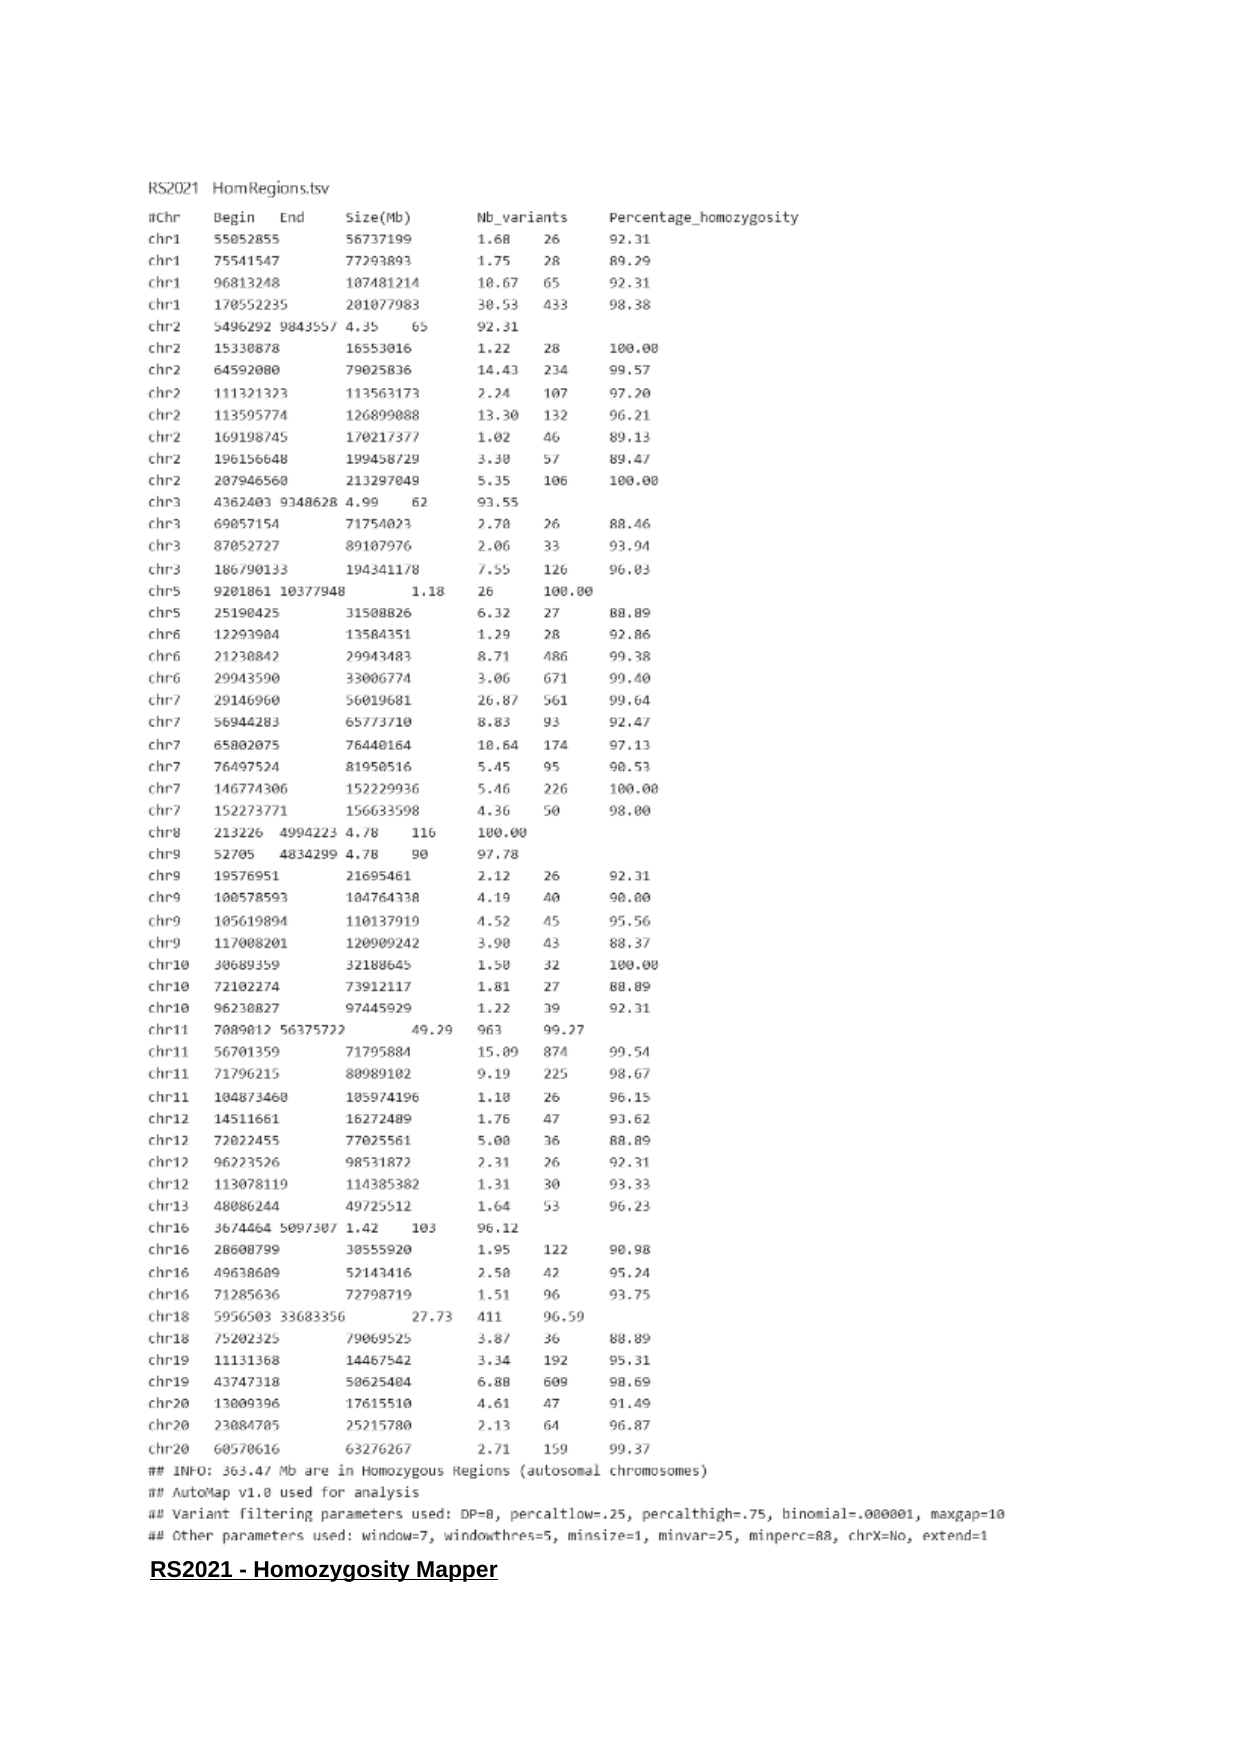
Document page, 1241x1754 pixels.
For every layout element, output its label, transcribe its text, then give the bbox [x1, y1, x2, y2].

text RS2021 - Homozygosity Mapper [150, 1556, 1090, 1583]
picture [142, 173, 1017, 1557]
